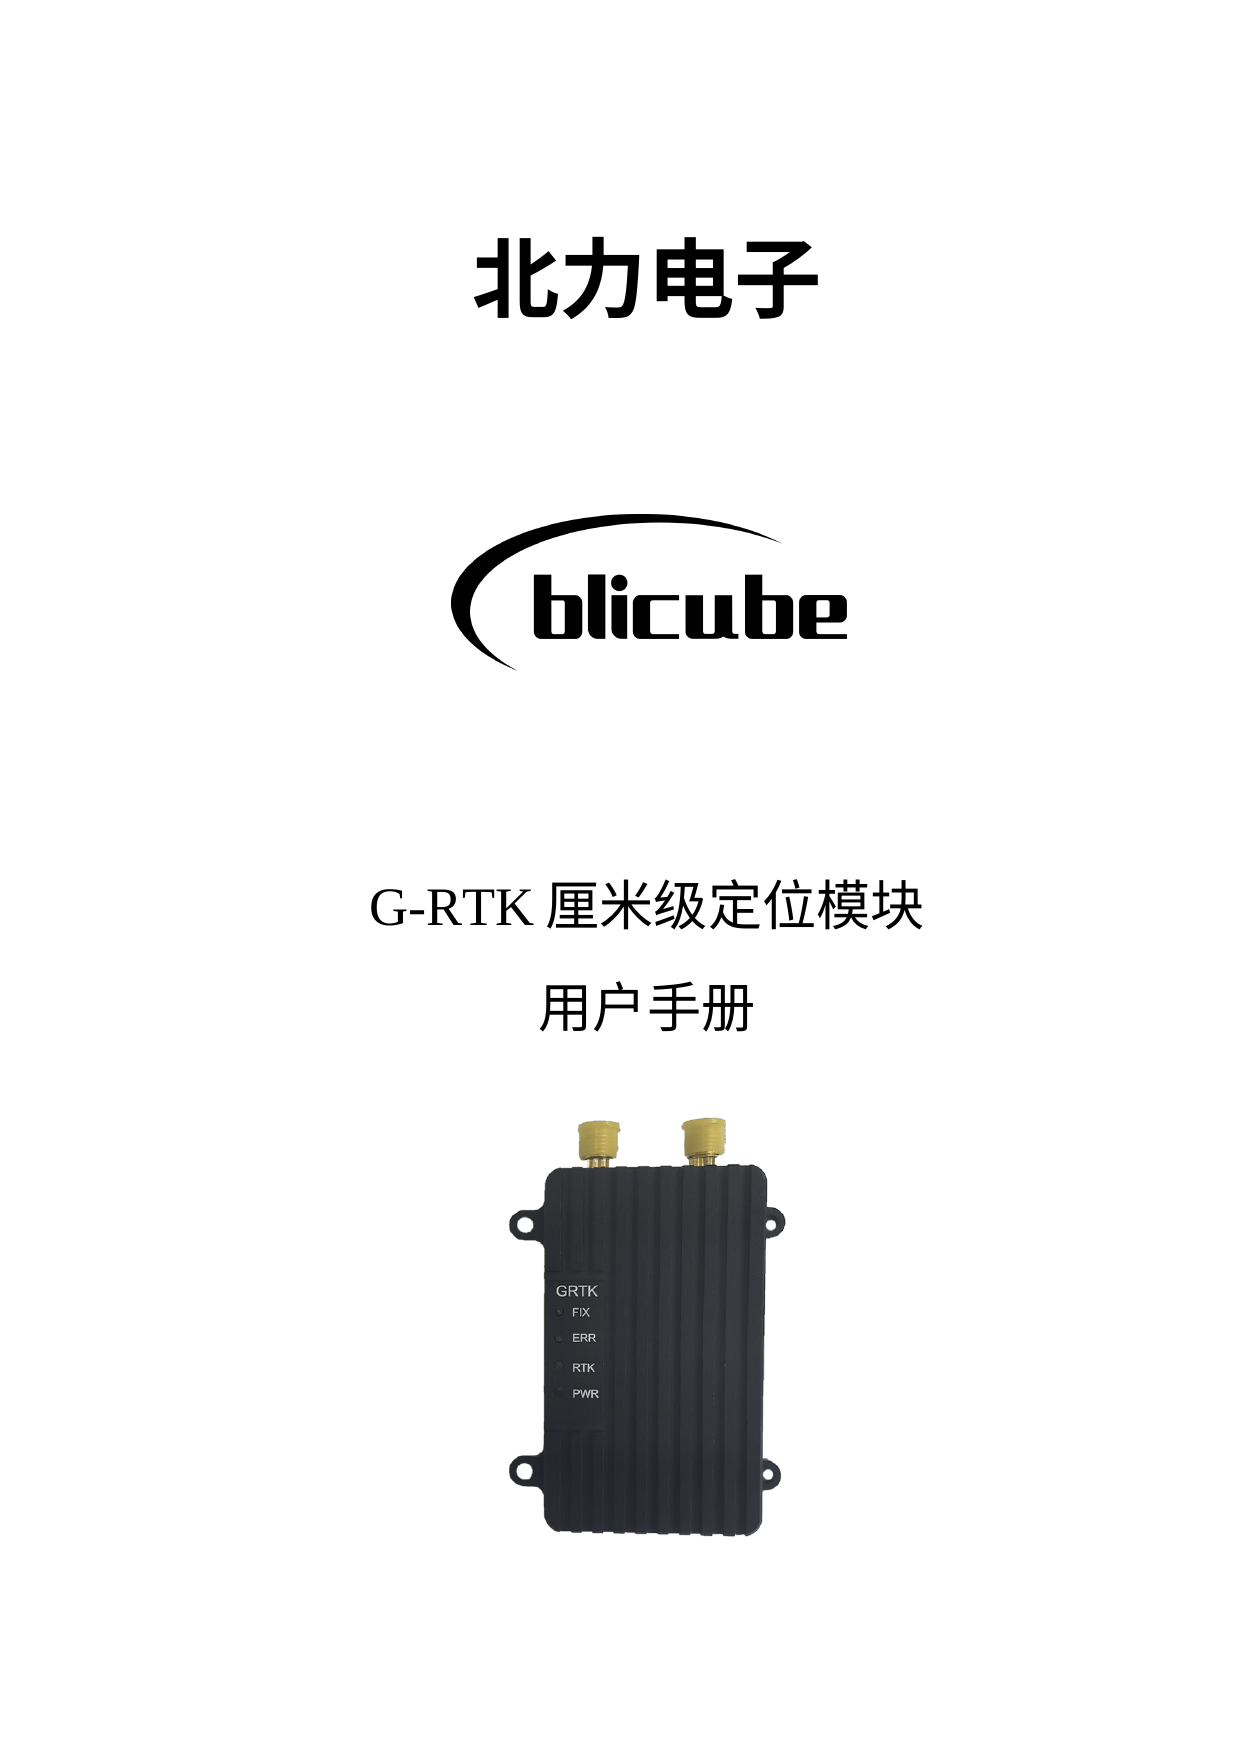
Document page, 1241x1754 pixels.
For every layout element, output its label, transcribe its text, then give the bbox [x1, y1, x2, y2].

picture [421, 1101, 872, 1552]
text G-RTK厘米级定位模块 [187, 851, 1106, 953]
text 北力电子 [187, 206, 1106, 342]
text 用户手册 [187, 953, 1106, 1055]
picture [357, 443, 936, 733]
